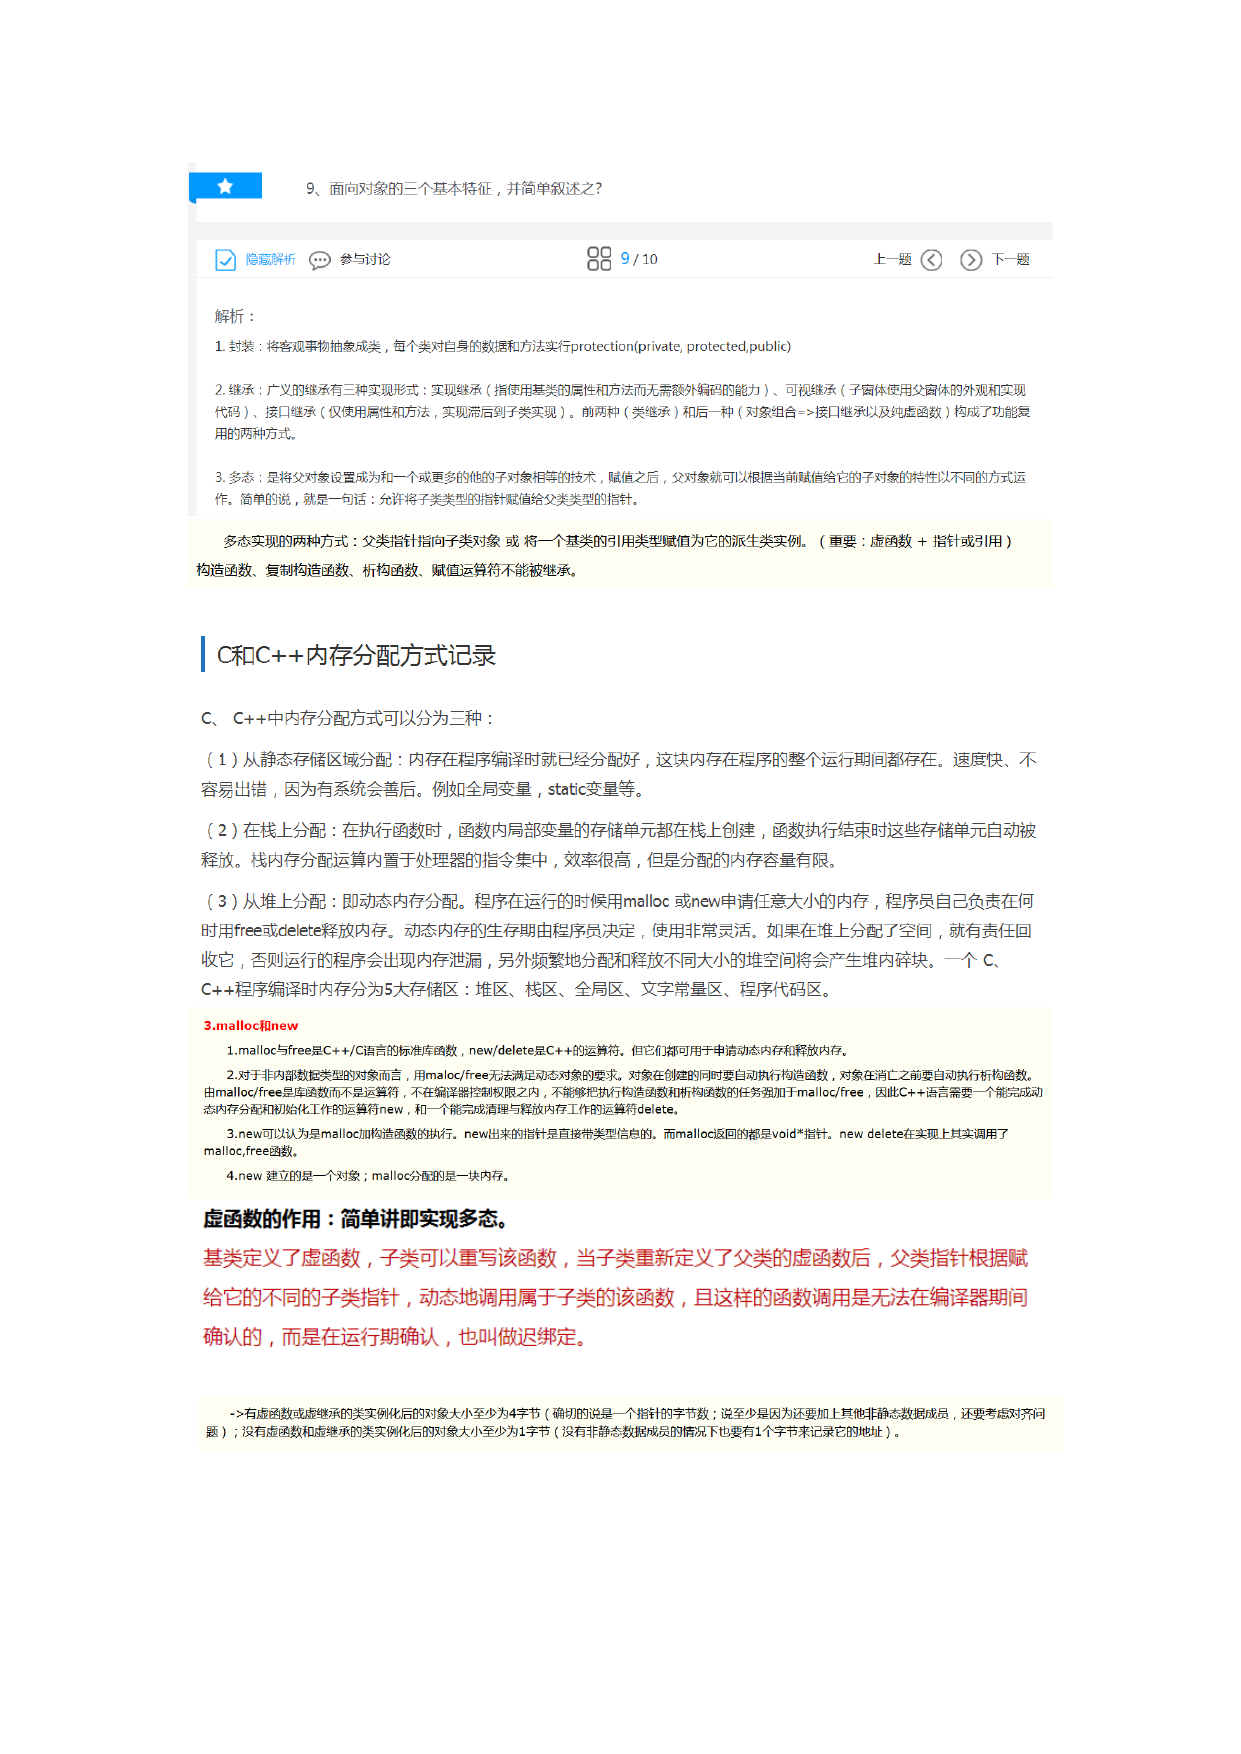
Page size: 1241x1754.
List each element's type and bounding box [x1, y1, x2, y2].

picture [198, 1397, 1064, 1451]
picture [187, 519, 1053, 588]
picture [187, 617, 1053, 1004]
picture [187, 162, 1053, 516]
picture [187, 1202, 1053, 1368]
picture [187, 1007, 1053, 1199]
